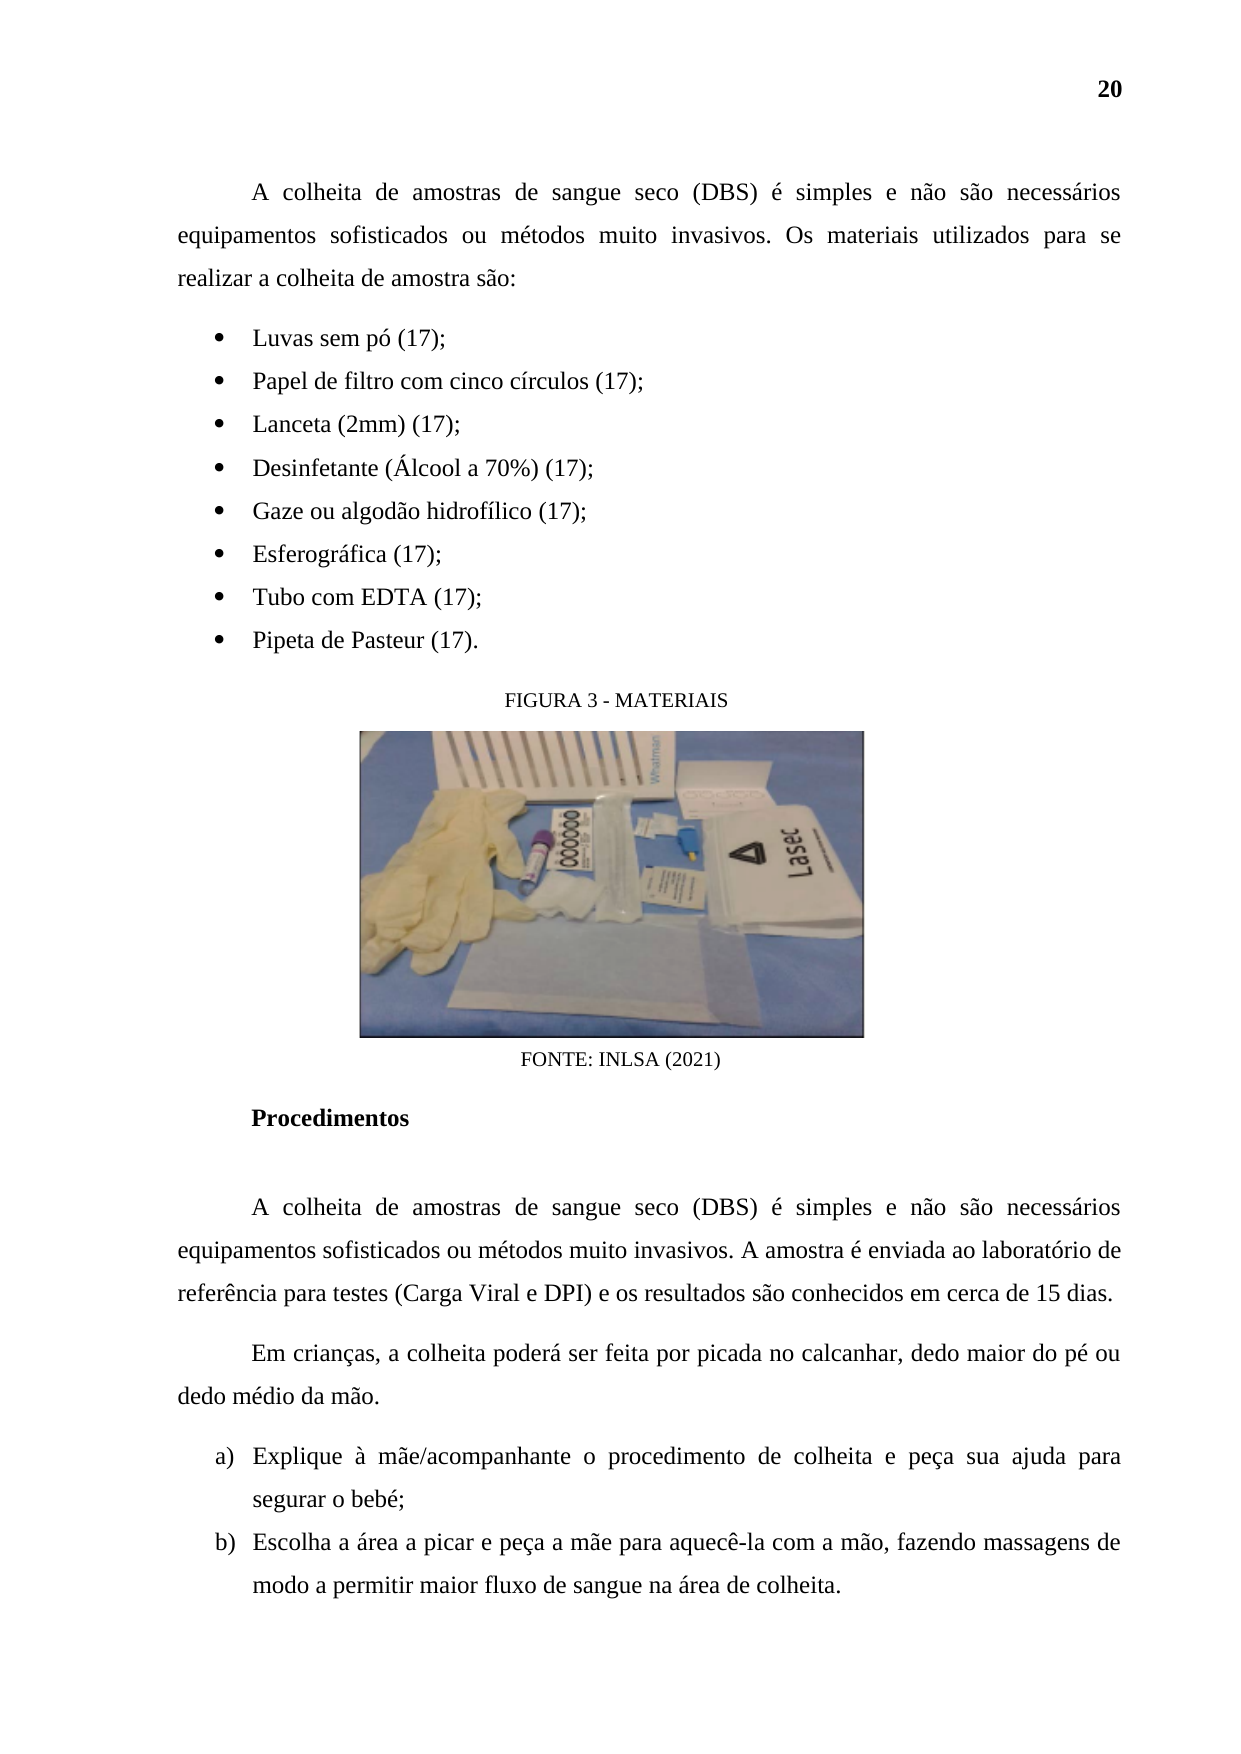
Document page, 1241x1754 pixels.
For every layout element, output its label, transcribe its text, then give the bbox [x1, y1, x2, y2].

list Desinfetante (Álcool a 70%); [215, 453, 1122, 481]
list Pipeta de Pasteur. [215, 625, 1122, 654]
list Escolha a área a picar e peça a mãe para aquecê-la com a mão, fazendo massagens de modo a permitir maior fluxo de sangue na área de colheita. [215, 1527, 1122, 1599]
list Gaze ou algodão hidrofílico; [215, 496, 1122, 524]
list Explique à mãe/acompanhante o procedimento de colheita e peça sua ajuda para segurar o bebé; [215, 1441, 1122, 1513]
list Lanceta (2mm); [215, 409, 1122, 438]
list Esferográfica; [215, 539, 1122, 568]
text A colheita de amostras de sangue seco (DBS) é simples e não são necessários equipamentos sofisticados ou métodos muito invasivos. Os materiais utilizados para se realizar a colheita de amostra são: [177, 177, 1122, 292]
text Procedimentos [177, 1103, 1122, 1132]
picture [359, 731, 866, 1038]
text Em crianças, a colheita poderá ser feita por picada no calcanhar, dedo maior do pé ou dedo médio da mão. [177, 1338, 1122, 1410]
list Tubo com EDTA; [215, 582, 1122, 611]
list Luvas sem pó; [215, 323, 1122, 352]
text A colheita de amostras de sangue seco (DBS) é simples e não são necessários equipamentos sofisticados ou métodos muito invasivos. A amostra é enviada ao laboratório de referência para testes (Carga Viral e DPI) e os resultados são conhecidos em cerca de 15 dias. [177, 1192, 1122, 1307]
list Papel de filtro com cinco círculos; [215, 366, 1122, 395]
